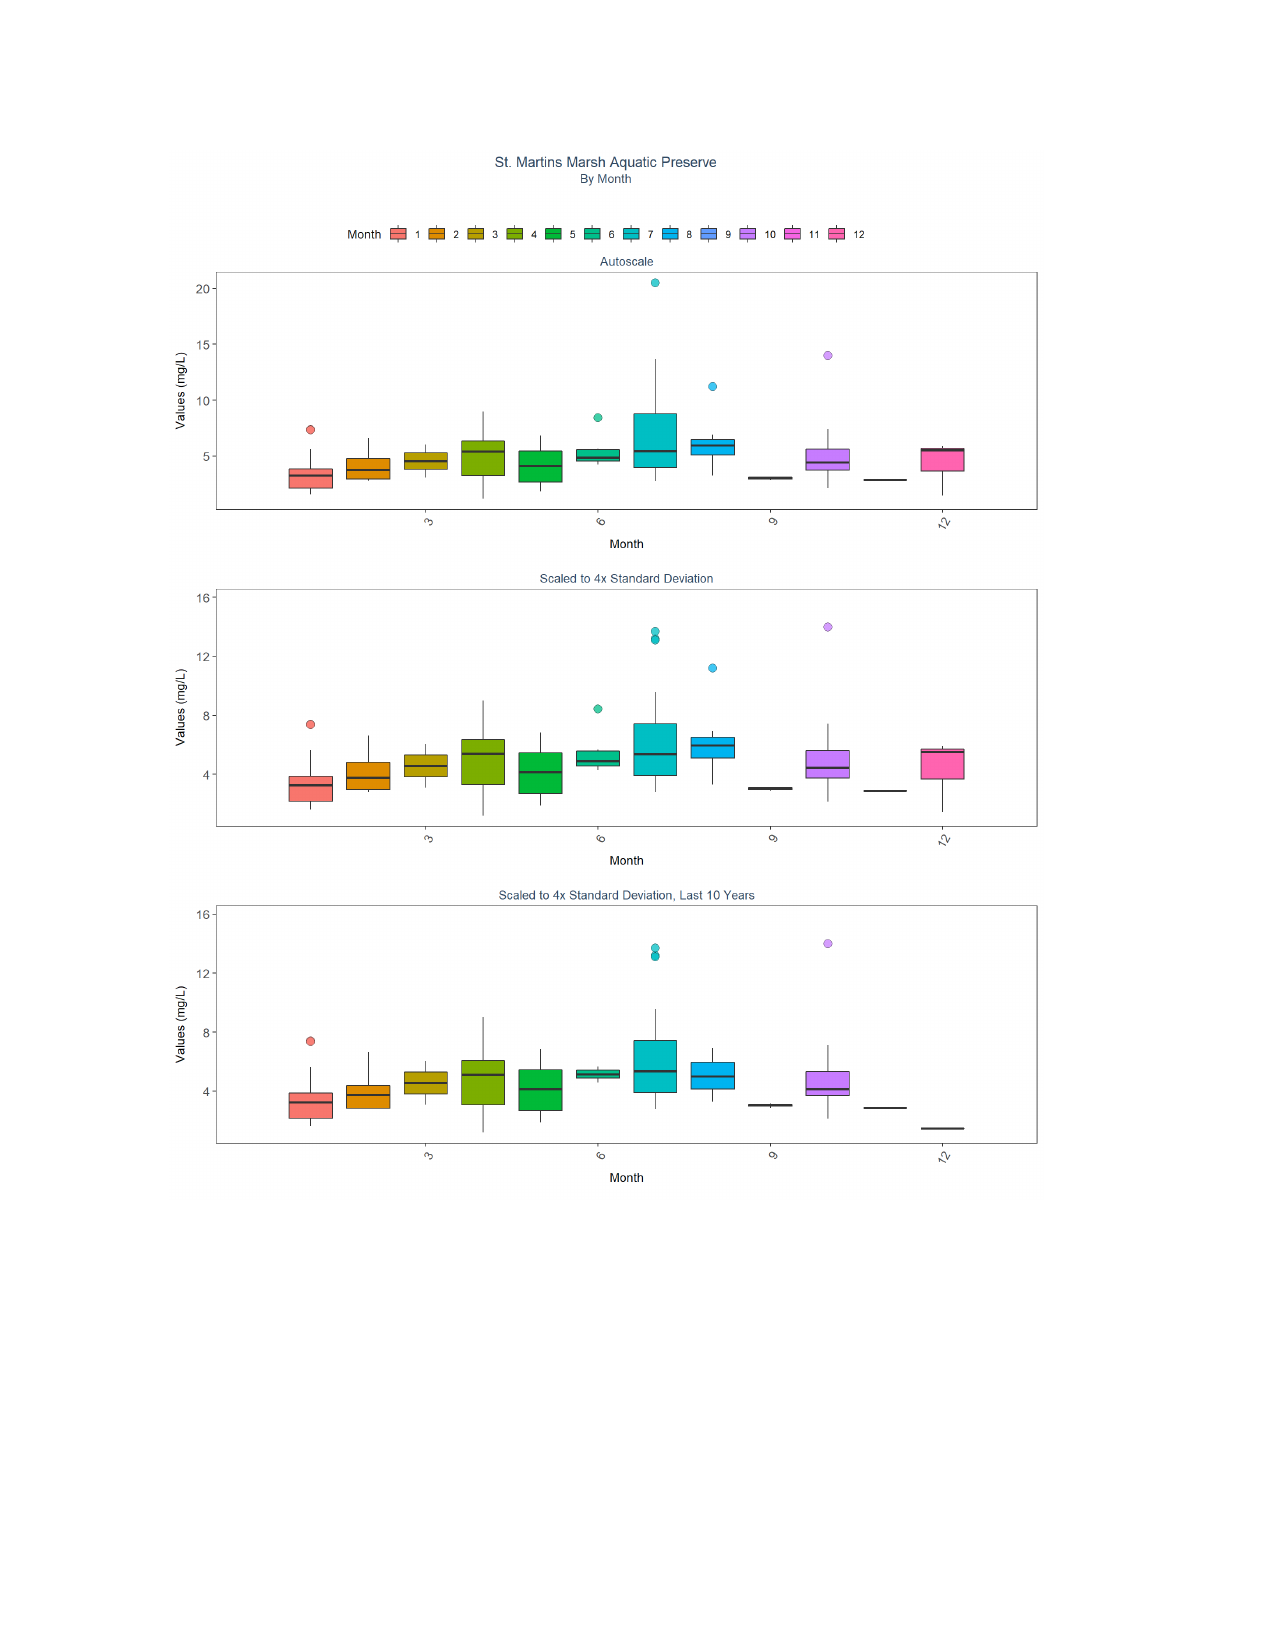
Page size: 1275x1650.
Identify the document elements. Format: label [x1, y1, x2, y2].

picture [168, 150, 1044, 1200]
